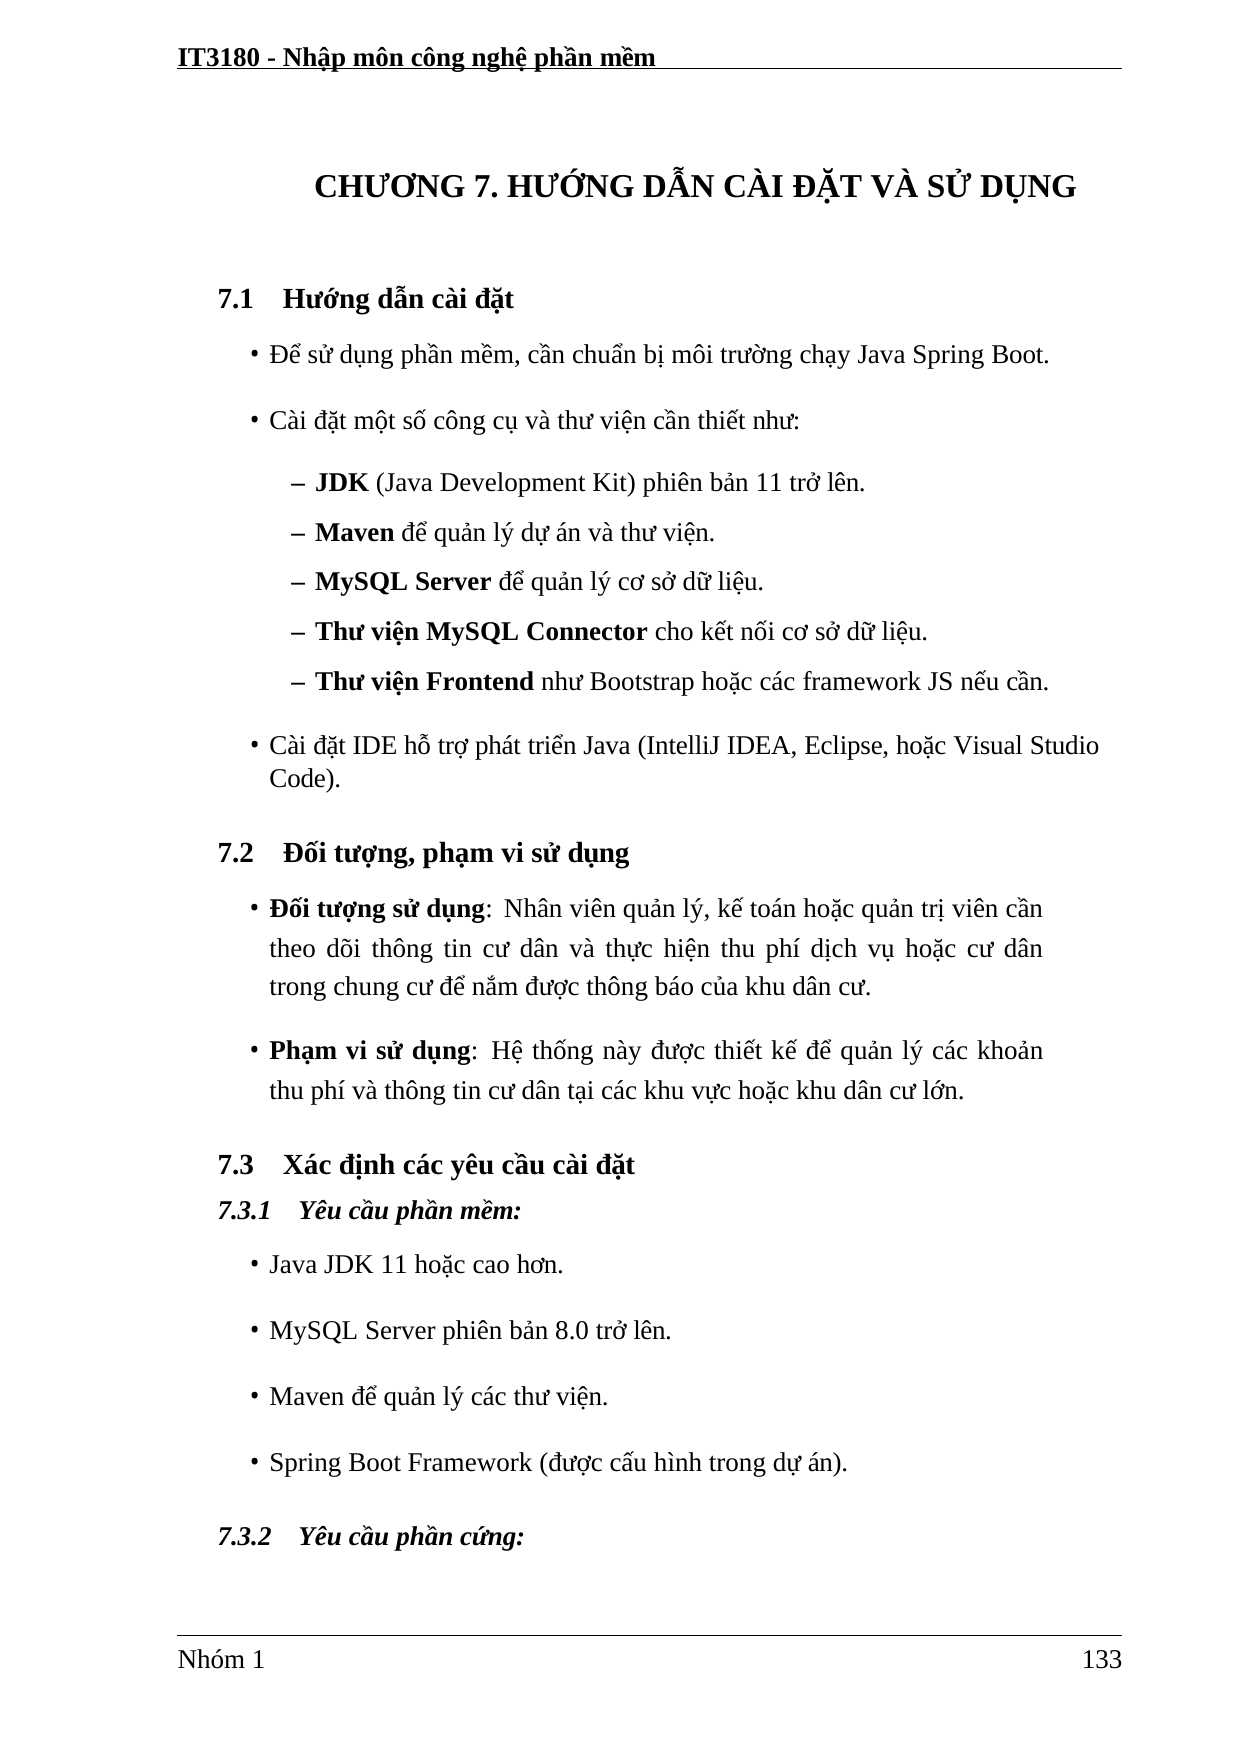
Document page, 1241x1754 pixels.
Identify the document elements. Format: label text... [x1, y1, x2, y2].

list Spring Boot Framework (được cấu hình trong dự án). [249, 1443, 1122, 1479]
list MySQL Server để quản lý cơ sở dữ liệu. [291, 566, 1122, 597]
subtitle Đối tượng, phạm vi sử dụng [217, 835, 1122, 868]
list Phạm vi sử dụng: Hệ thống này được thiết kế để quản lý các khoản thu phí và thông tin cư dân tại các khu vực hoặc khu dân cư lớn. [249, 1030, 1044, 1106]
list Cài đặt một số công cụ và thư viện cần thiết như: [249, 400, 1122, 437]
list MySQL Server phiên bản 8.0 trở lên. [249, 1311, 1122, 1348]
subtitle CHƯƠNG 7. HƯỚNG DẪN CÀI ĐẶT VÀ SỬ DỤNG [314, 166, 1122, 204]
list Maven để quản lý các thư viện. [249, 1377, 1122, 1413]
list Maven để quản lý dự án và thư viện. [291, 516, 1122, 547]
subtitle Hướng dẫn cài đặt [217, 281, 1122, 315]
list Java JDK 11 hoặc cao hơn. [249, 1245, 1122, 1282]
list Cài đặt IDE hỗ trợ phát triển Java (IntelliJ IDEA, Eclipse, hoặc Visual Studio Code). [249, 725, 1122, 793]
list Để sử dụng phần mềm, cần chuẩn bị môi trường chạy Java Spring Boot. [249, 334, 1122, 371]
subtitle Xác định các yêu cầu cài đặt [217, 1147, 1122, 1181]
subtitle Yêu cầu phần cứng: [217, 1520, 1122, 1551]
list Thư viện Frontend như Bootstrap hoặc các framework JS nếu cần. [291, 665, 1122, 696]
subtitle Yêu cầu phần mềm: [217, 1194, 1122, 1225]
list JDK (Java Development Kit) phiên bản 11 trở lên. [291, 466, 1122, 497]
list Thư viện MySQL Connector cho kết nối cơ sở dữ liệu. [291, 615, 1122, 646]
list Đối tượng sử dụng: Nhân viên quản lý, kế toán hoặc quản trị viên cần theo dõi thông tin cư dân và thực hiện thu phí dịch vụ hoặc cư dân trong chung cư để nắm được thông báo của khu dân cư. [249, 888, 1044, 1001]
